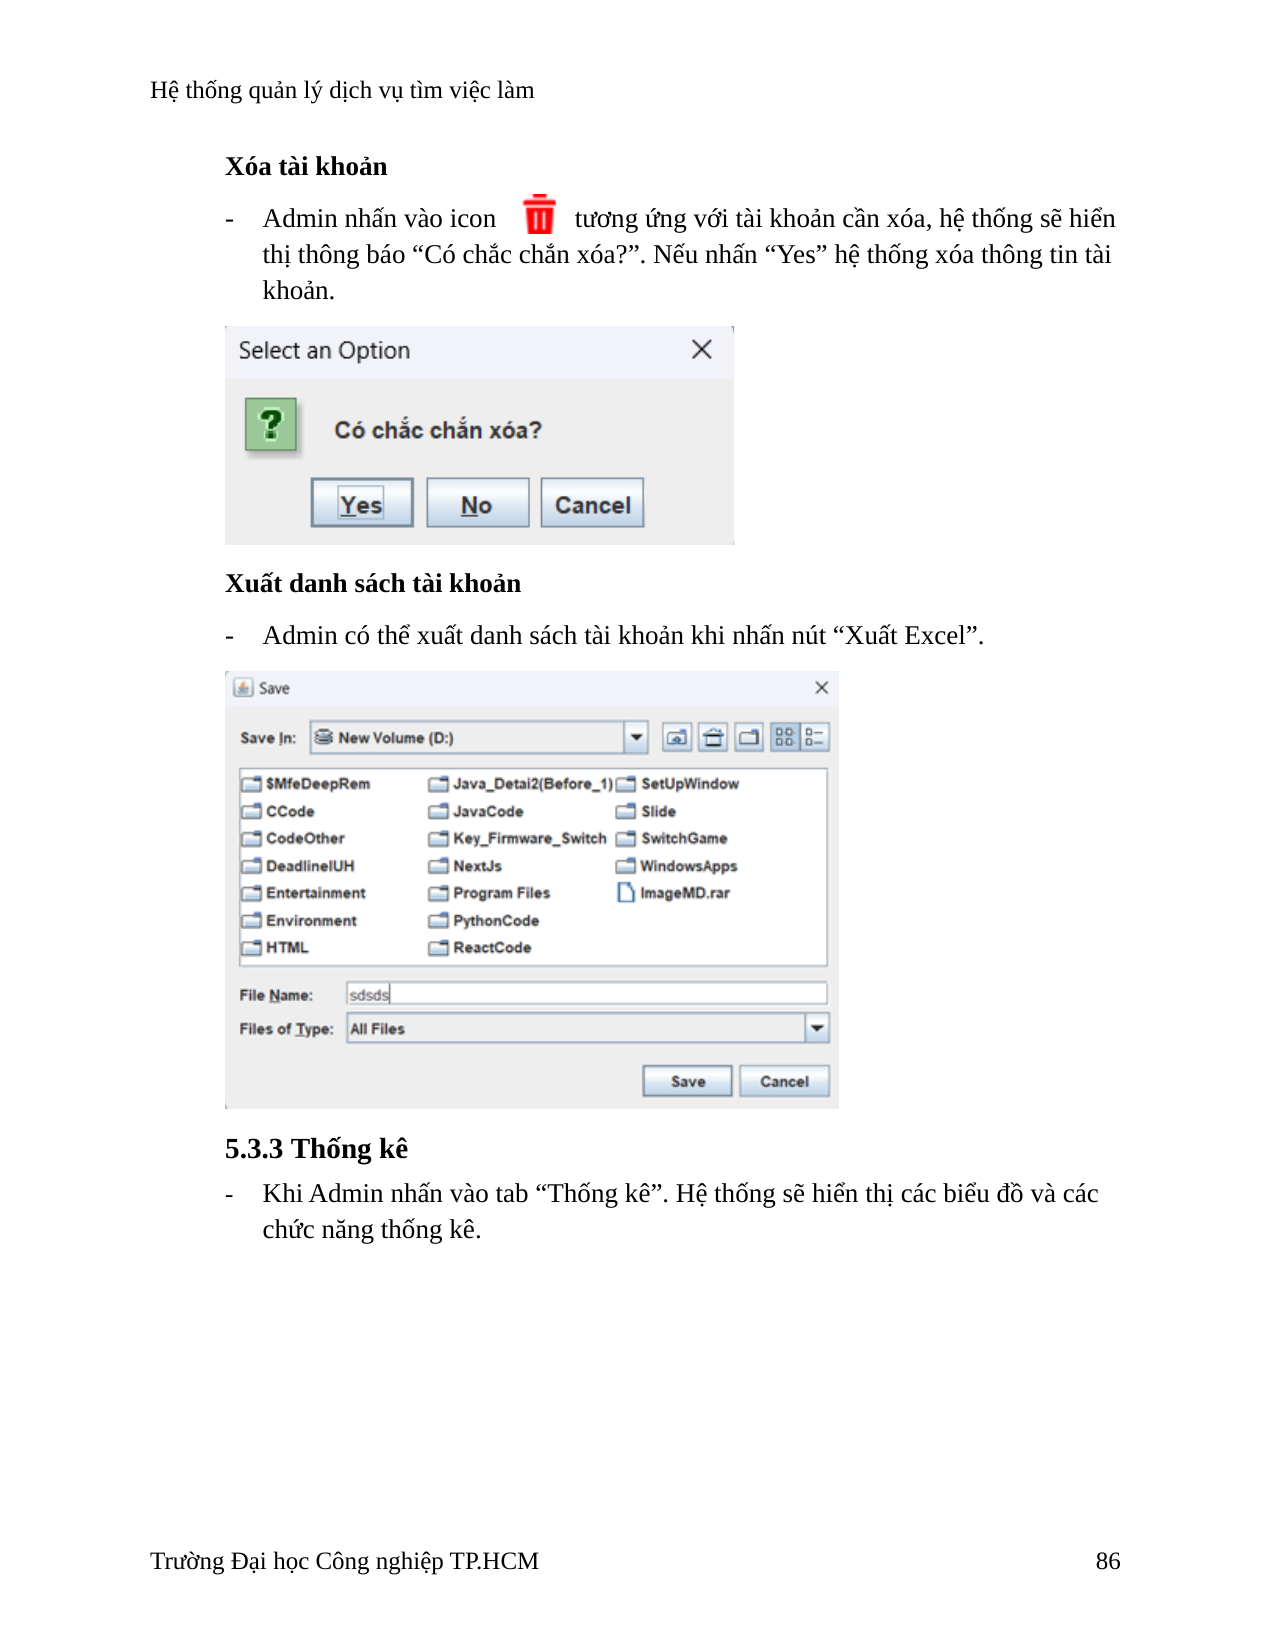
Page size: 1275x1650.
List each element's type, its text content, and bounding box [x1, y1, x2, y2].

list Khi Admin nhấn vào tab “Thống kê”. Hệ thống sẽ hiển thị các biểu đồ và các chức năng thống kê. [225, 1178, 1125, 1244]
picture [518, 194, 556, 232]
list Admin nhấn vào icon tương ứng với tài khoản cần xóa, hệ thống sẽ hiển thị thông báo “Có chắc chắn xóa?”. Nếu nhấn “Yes” hệ thống xóa thông tin tài khoản. [225, 202, 1125, 305]
list Admin có thể xuất danh sách tài khoản khi nhấn nút “Xuất Excel”. [225, 619, 1125, 650]
subtitle Thống kê [225, 1131, 1125, 1164]
picture [225, 671, 839, 1109]
picture [225, 326, 735, 545]
text Xuất danh sách tài khoản [225, 567, 1125, 598]
text Xóa tài khoản [225, 150, 1125, 181]
